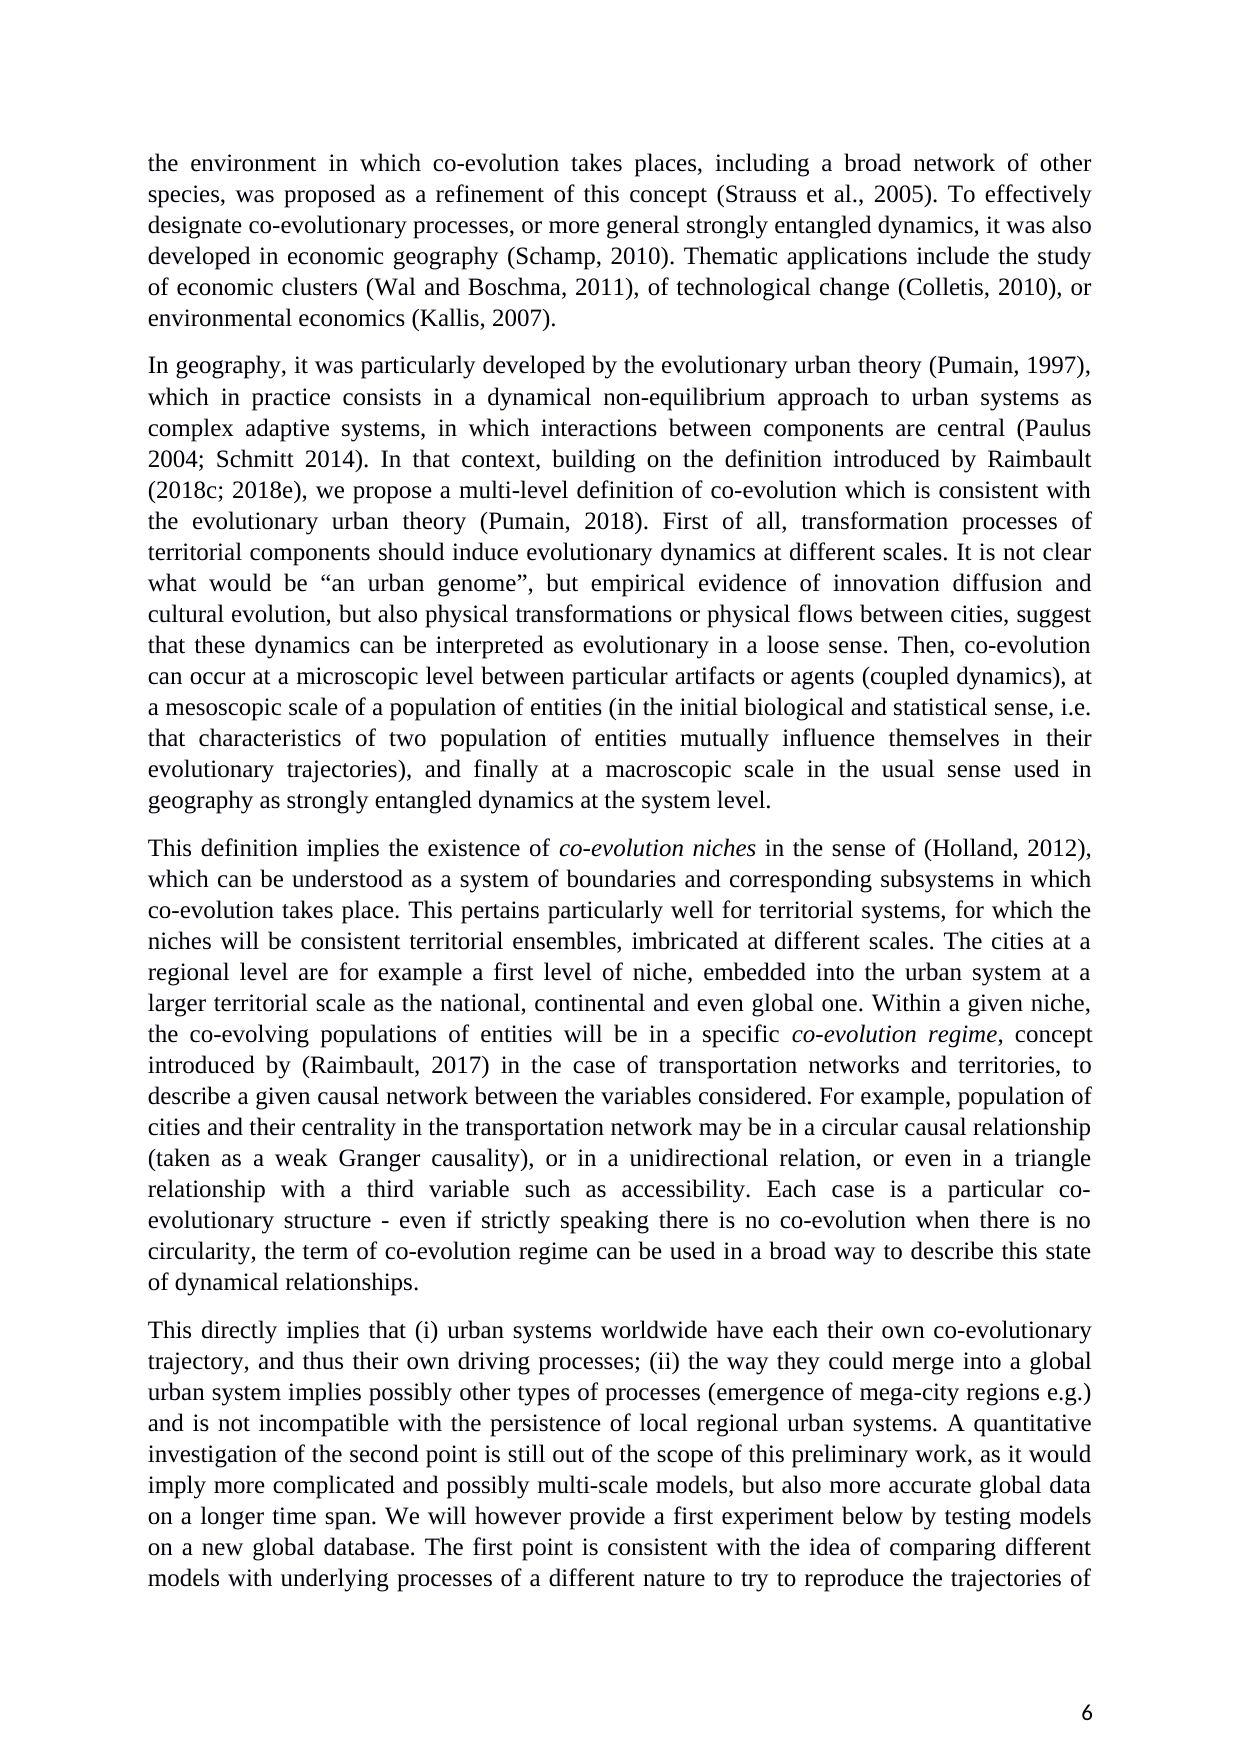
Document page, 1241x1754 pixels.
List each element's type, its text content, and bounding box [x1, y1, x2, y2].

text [148, 1315, 1093, 1592]
text This definition implies the existence of co-evolution niches in the sense of (Holland, 2012), which can be understood as a system of boundaries and corresponding subsystems in which co-evolution takes place. This pertains particularly well for territorial systems, for which the niches will be consistent territorial ensembles, imbricated at different scales. The cities at a regional level are for example a first level of niche, embedded into the urban system at a larger territorial scale as the national, continental and even global one. Within a given niche, the co-evolving populations of entities will be in a specific co-evolution regime, concept introduced by (Raimbault, 2017) in the case of transportation networks and territories, to describe a given causal network between the variables considered. For example, population of cities and their centrality in the transportation network may be in a circular causal relationship (taken as a weak Granger causality), or in a unidirectional relation, or even in a triangle relationship with a third variable such as accessibility. Each case is a particular co-evolutionary structure - even if strictly speaking there is no co-evolution when there is no circularity, the term of co-evolution regime can be used in a broad way to describe this state of dynamical relationships. [148, 833, 1093, 1296]
text In geography, it was particularly developed by the evolutionary urban theory (Pumain, 1997), which in practice consists in a dynamical non-equilibrium approach to urban systems as complex adaptive systems, in which interactions between components are central (Paulus 2004; Schmitt 2014). In that context, building on the definition introduced by Raimbault (2018c; 2018e), we propose a multi-level definition of co-evolution which is consistent with the evolutionary urban theory (Pumain, 2018). First of all, transformation processes of territorial components should induce evolutionary dynamics at different scales. It is not clear what would be “an urban genome”, but empirical evidence of innovation diffusion and cultural evolution, but also physical transformations or physical flows between cities, suggest that these dynamics can be interpreted as evolutionary in a loose sense. Then, co-evolution can occur at a microscopic level between particular artifacts or agents (coupled dynamics), at a mesoscopic scale of a population of entities (in the initial biological and statistical sense, i.e. that characteristics of two population of entities mutually influence themselves in their evolutionary trajectories), and finally at a macroscopic scale in the usual sense used in geography as strongly entangled dynamics at the system level. [148, 351, 1093, 814]
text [148, 148, 1093, 332]
